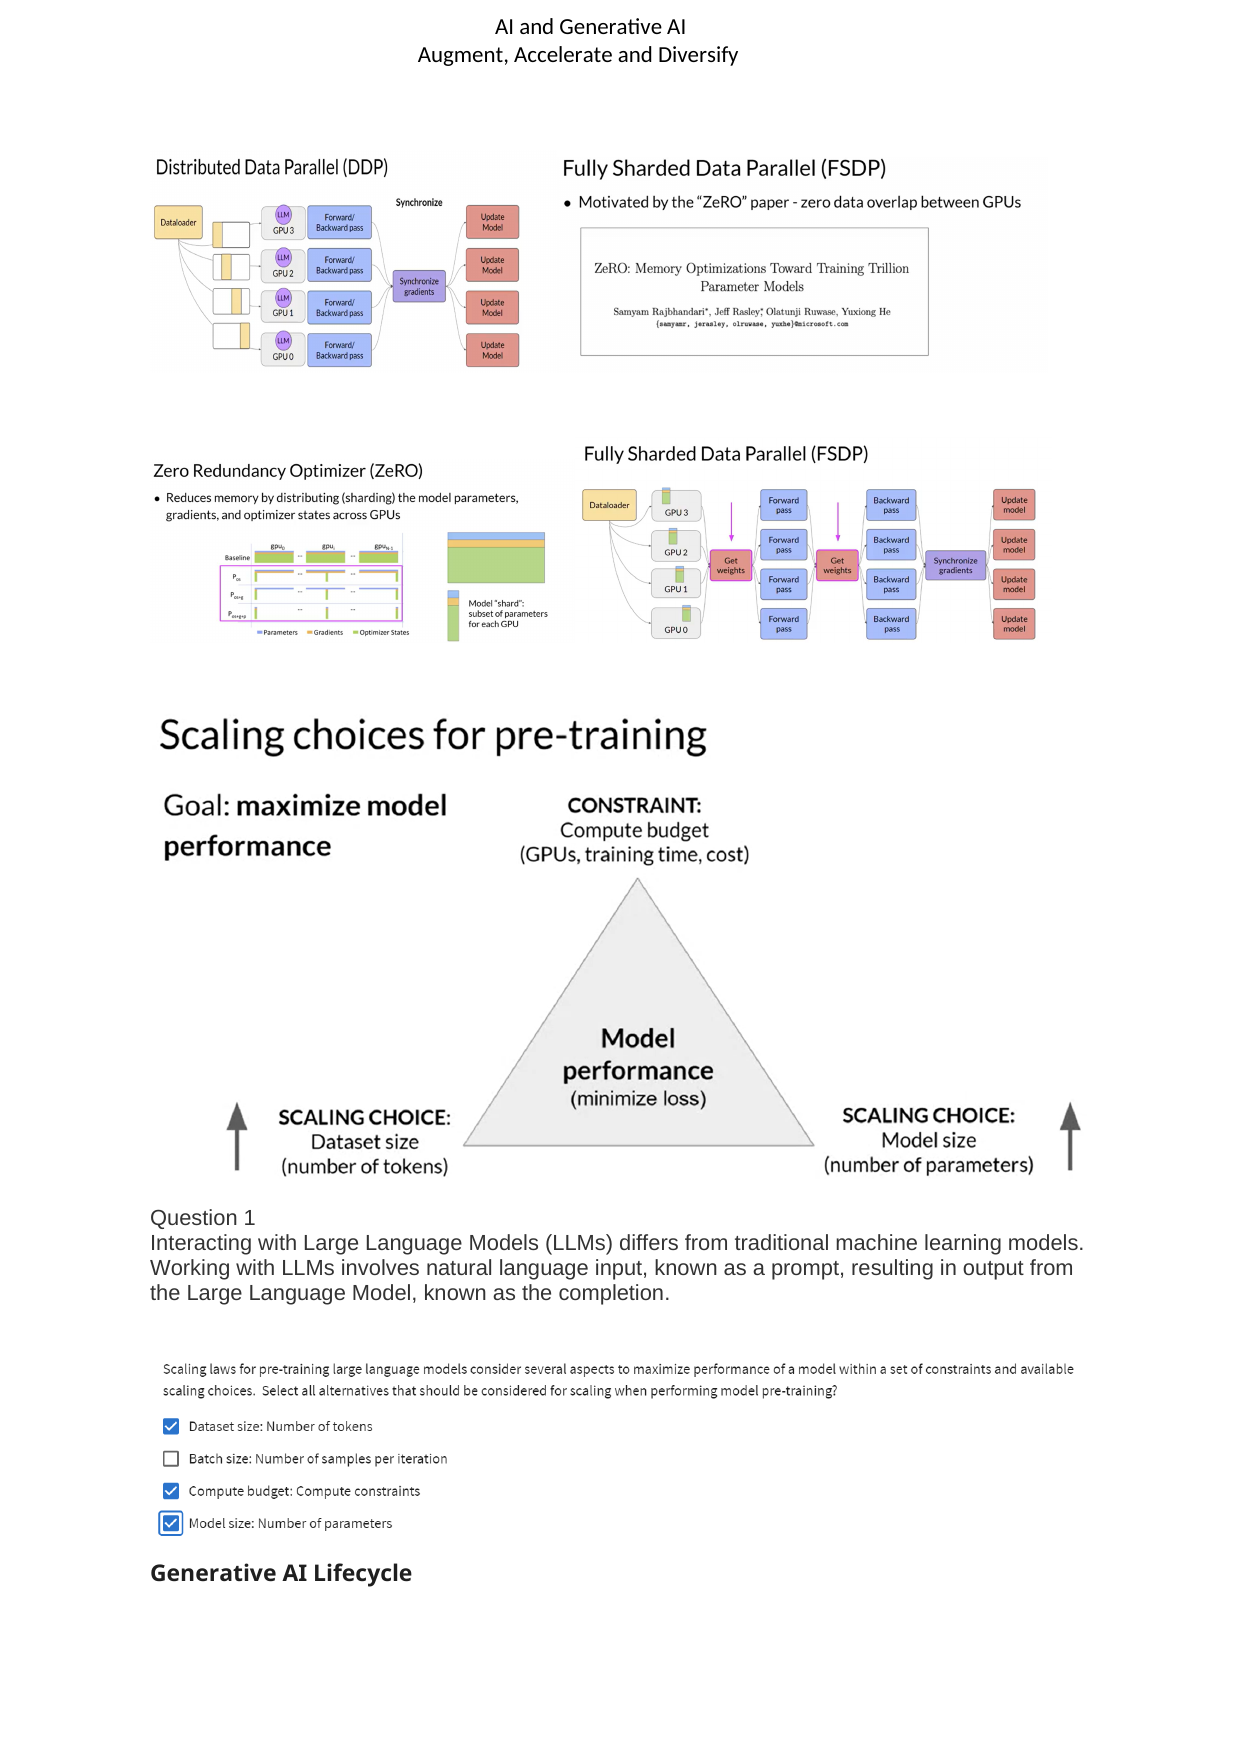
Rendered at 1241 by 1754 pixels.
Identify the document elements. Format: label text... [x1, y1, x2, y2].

text Question 1 [150, 1180, 1090, 1229]
text Interacting with Large Language Models (LLMs) differs from traditional machine learning models. Working with LLMs involves natural language input, known as a prompt, resulting in output from the Large Language Model, known as the completion. [150, 1229, 1090, 1305]
text Generative AI Lifecycle [150, 1557, 1090, 1588]
picture [150, 1355, 1091, 1557]
picture [150, 437, 1052, 643]
picture [150, 708, 1091, 1180]
picture [150, 150, 1049, 373]
